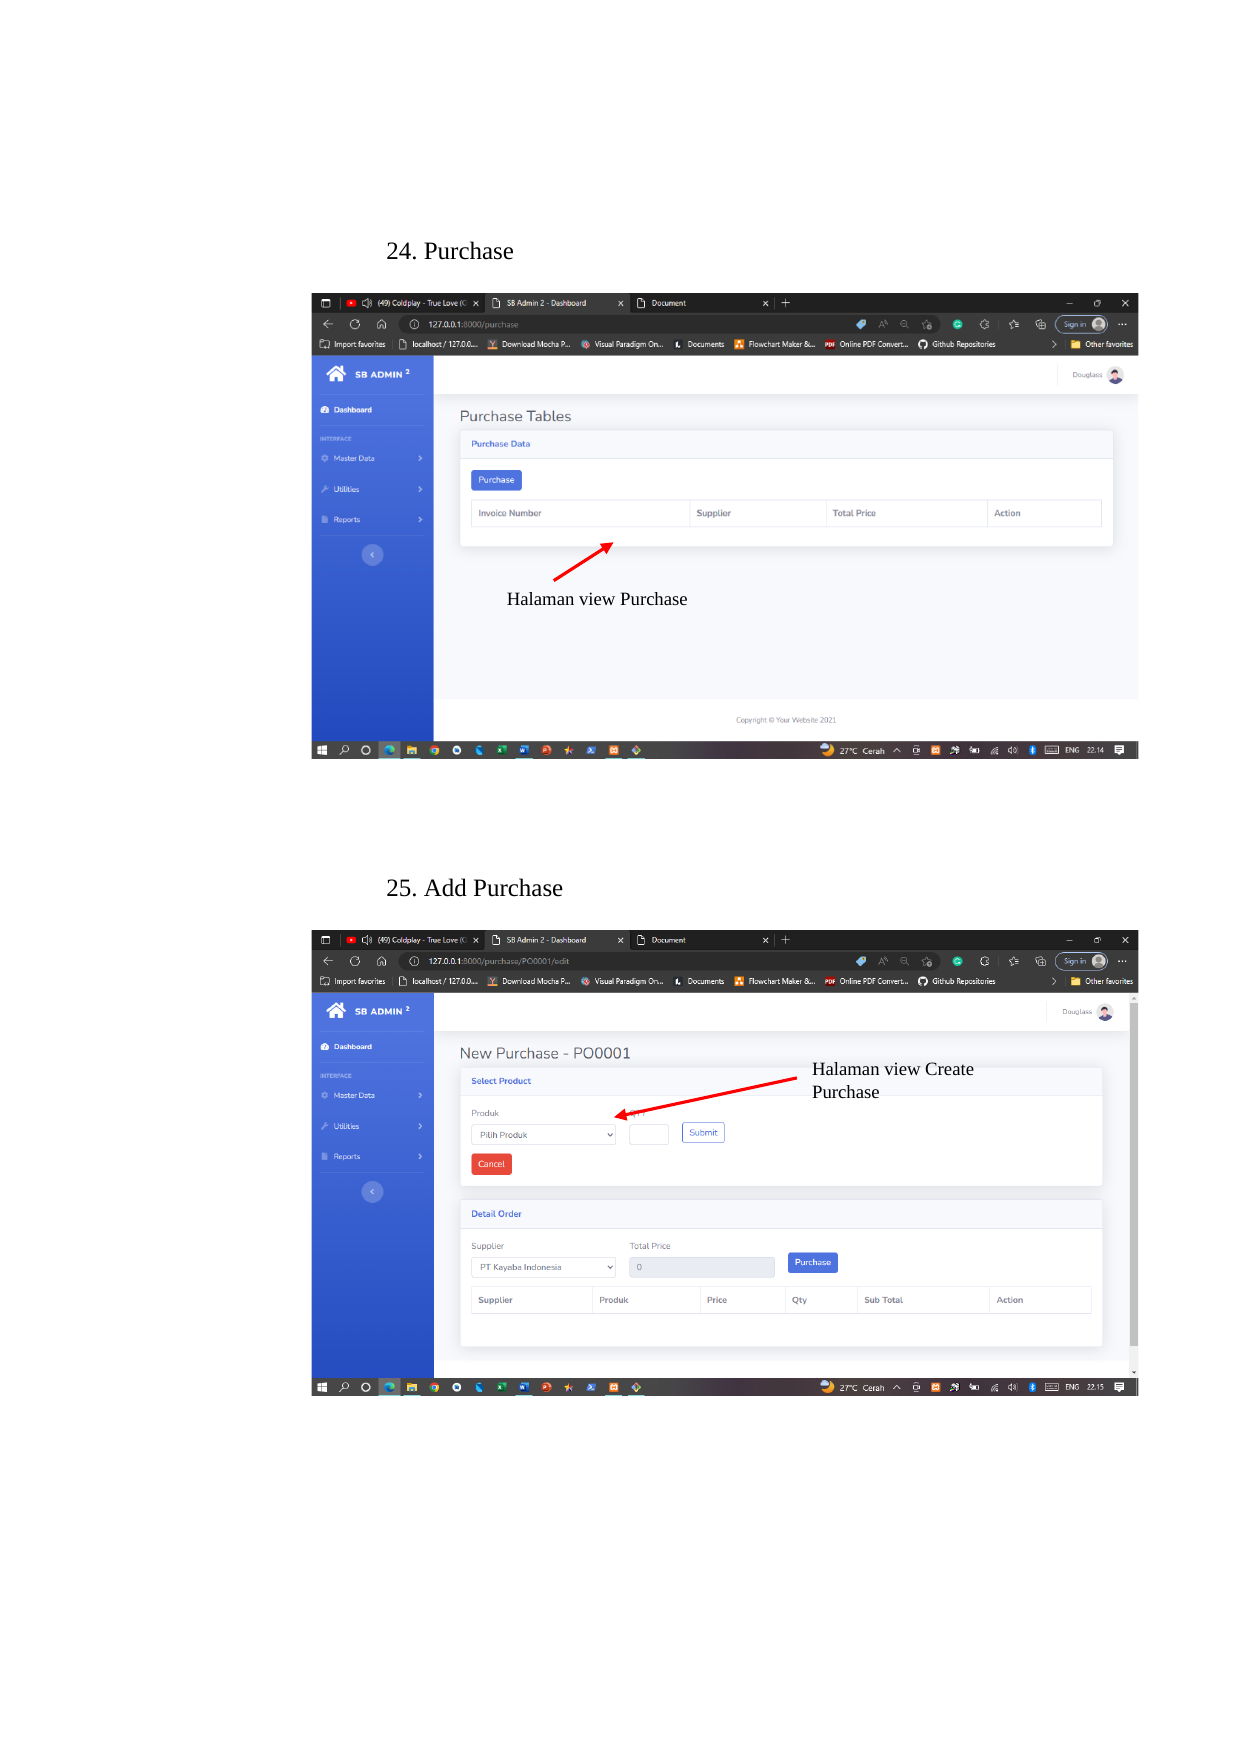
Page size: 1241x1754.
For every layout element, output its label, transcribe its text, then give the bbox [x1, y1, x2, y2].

picture [311, 293, 1139, 759]
picture [311, 930, 1139, 1396]
list Purchase [386, 236, 1063, 265]
list Add Purchase [386, 873, 1063, 902]
